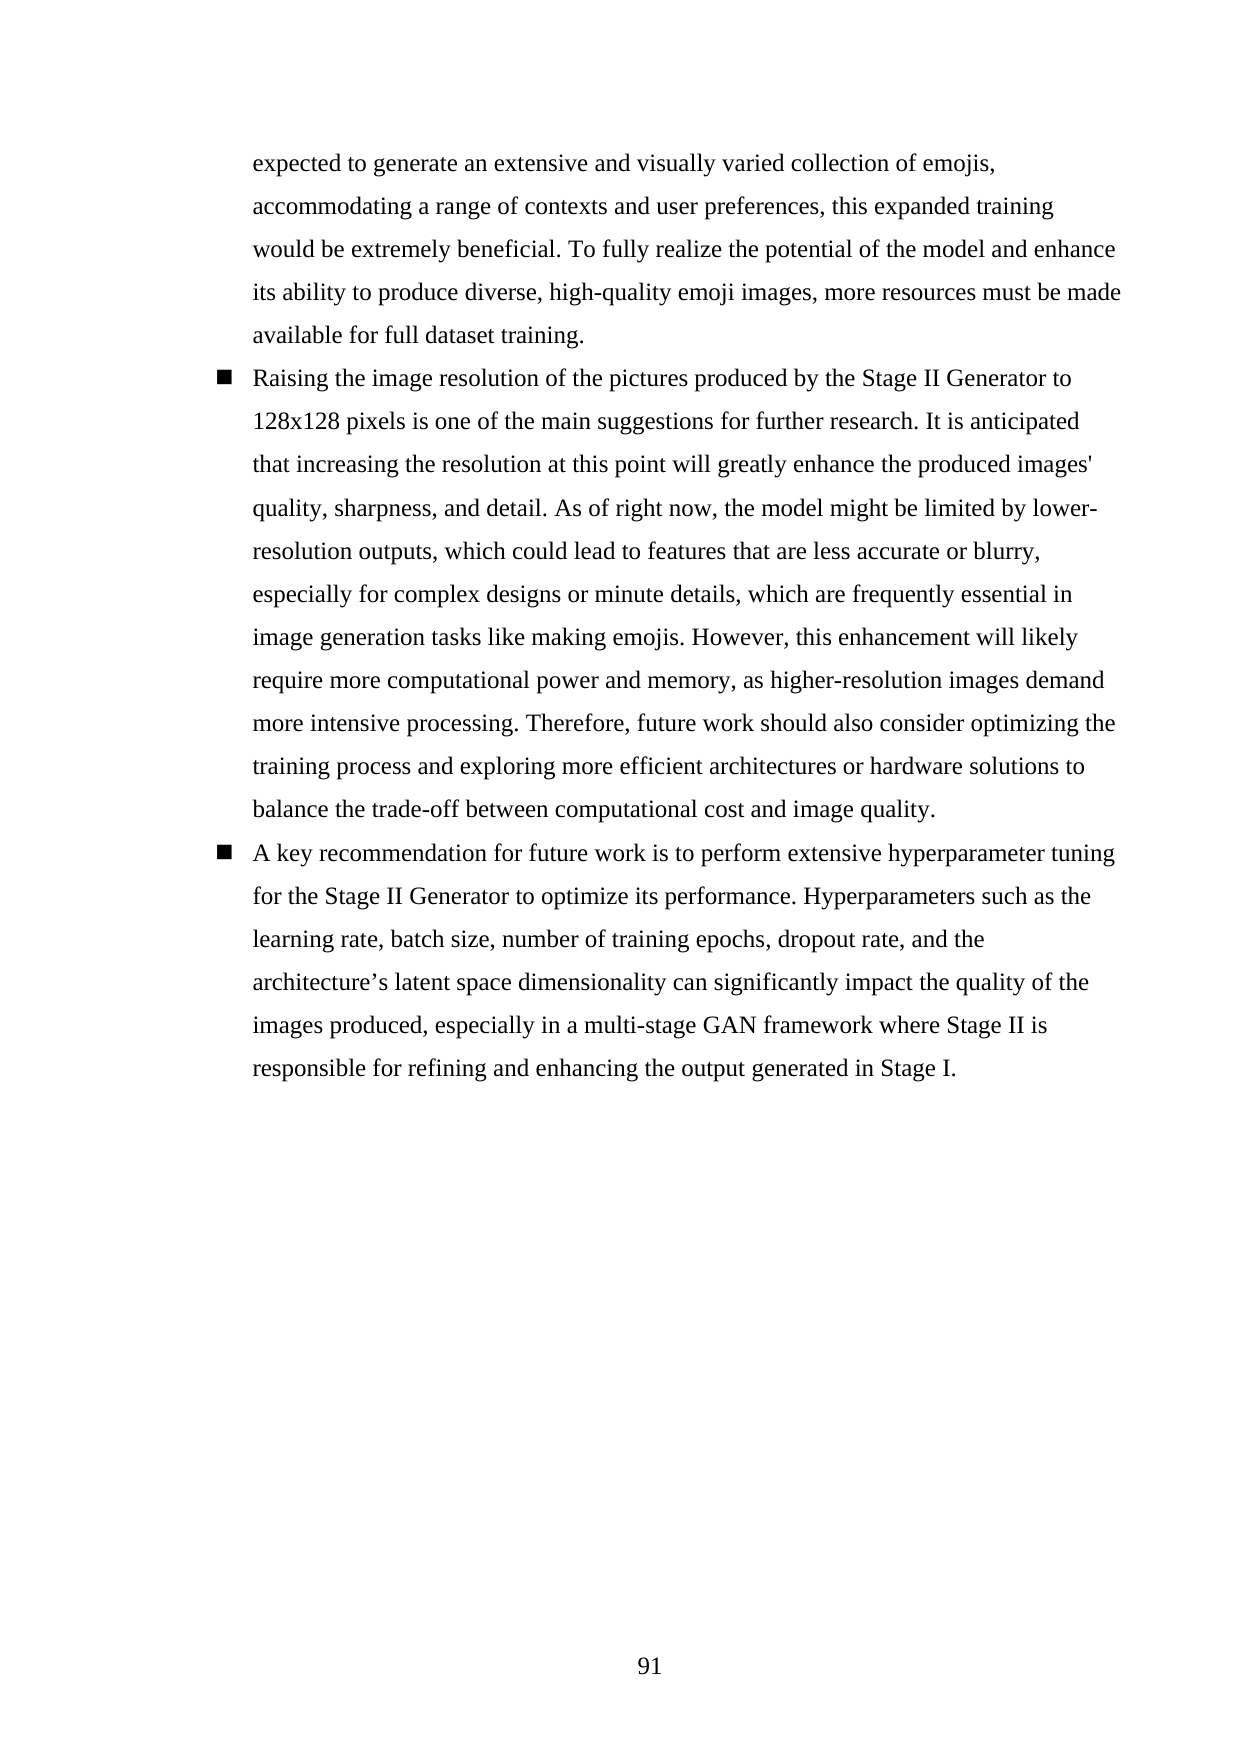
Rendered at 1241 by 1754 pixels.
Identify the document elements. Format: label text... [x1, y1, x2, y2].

list A key recommendation for future work is to perform extensive hyperparameter tuning for the Stage II Generator to optimize its performance. Hyperparameters such as the learning rate, batch size, number of training epochs, dropout rate, and the architecture’s latent space dimensionality can significantly impact the quality of the images produced, especially in a multi-stage GAN framework where Stage II is responsible for refining and enhancing the output generated in Stage I. [215, 838, 1122, 1082]
list Raising the image resolution of the pictures produced by the Stage II Generator to 128x128 pixels is one of the main suggestions for further research. It is anticipated that increasing the resolution at this point will greatly enhance the produced images' quality, sharpness, and detail. As of right now, the model might be limited by lower-resolution outputs, which could lead to features that are less accurate or blurry, especially for complex designs or minute details, which are frequently essential in image generation tasks like making emojis. However, this enhancement will likely require more computational power and memory, as higher-resolution images demand more intensive processing. Therefore, future work should also consider optimizing the training process and exploring more efficient architectures or hardware solutions to balance the trade-off between computational cost and image quality. [215, 363, 1122, 823]
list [215, 148, 1122, 349]
